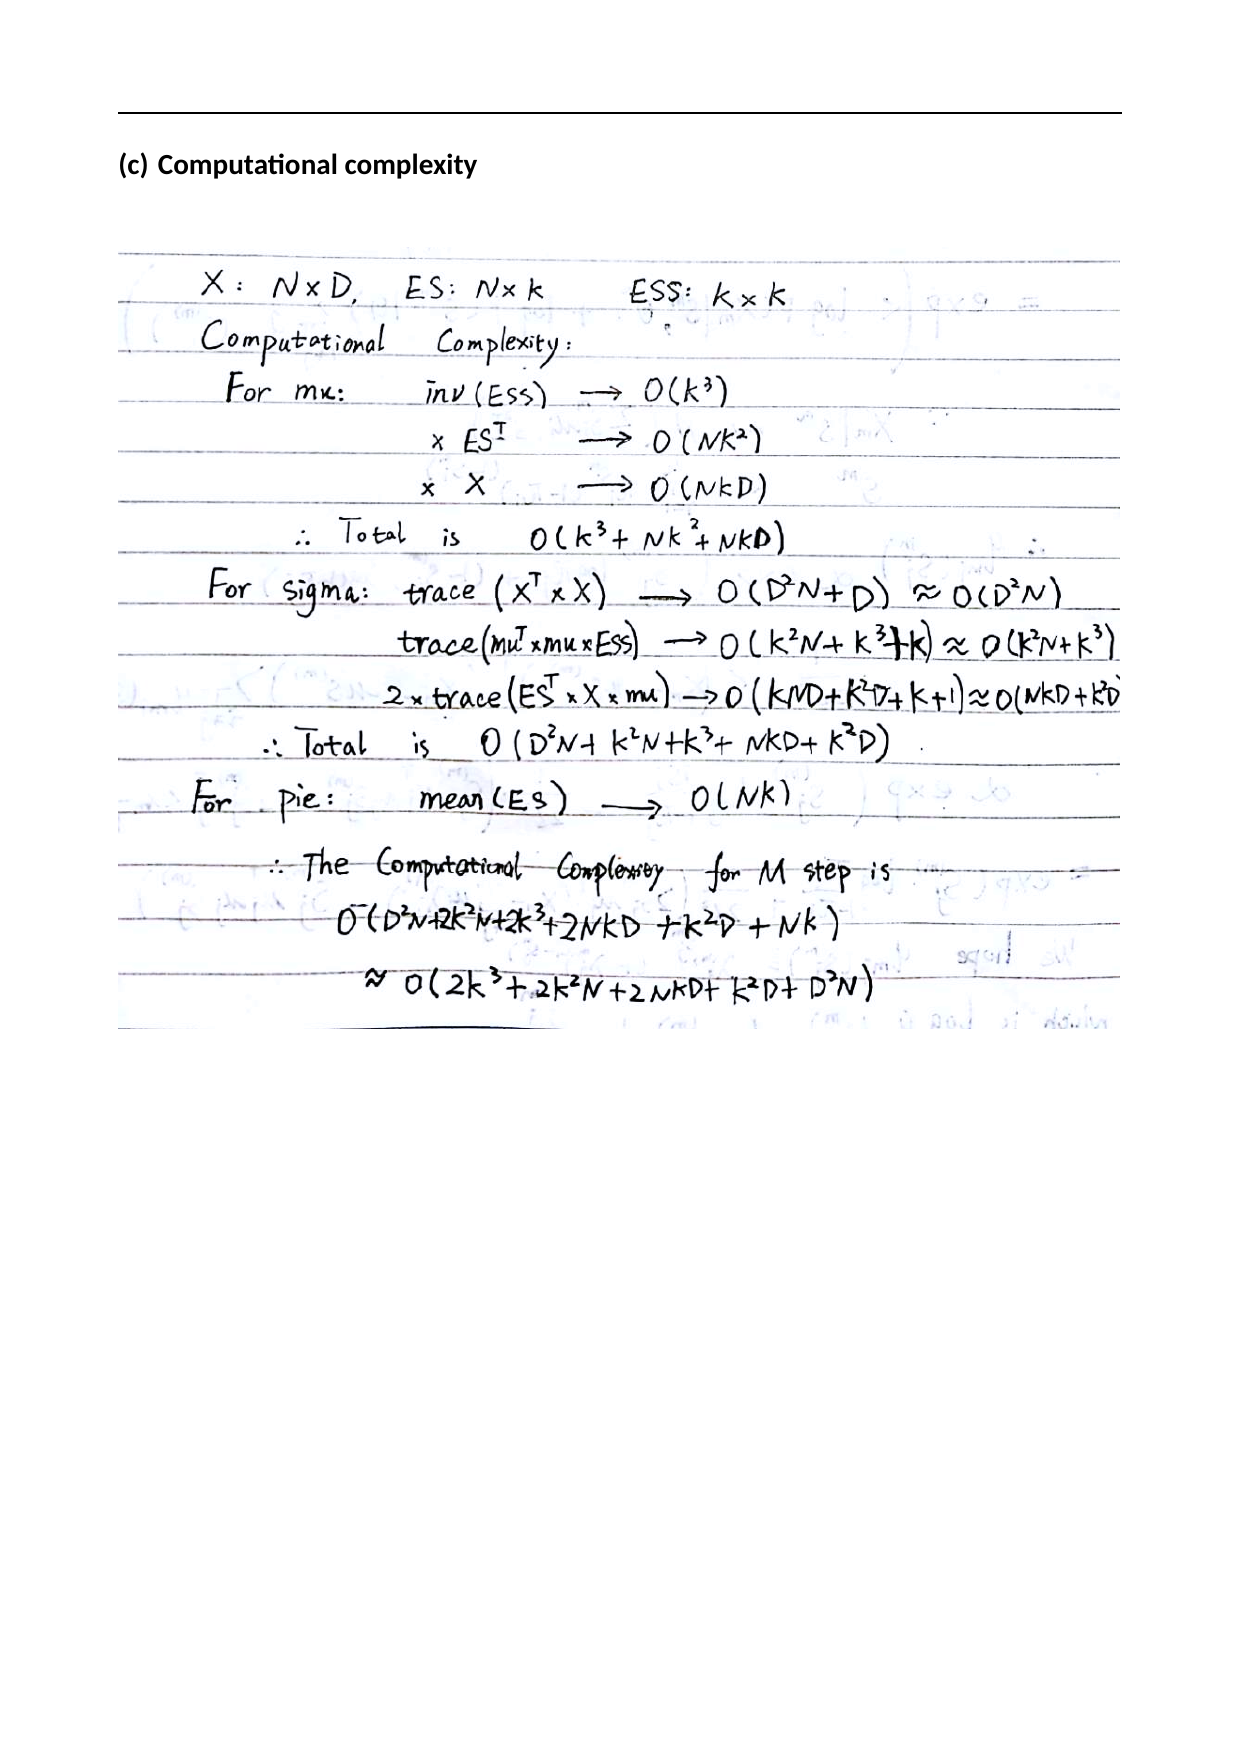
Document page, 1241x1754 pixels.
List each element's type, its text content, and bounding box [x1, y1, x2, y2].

subtitle Computational complexity [118, 130, 1122, 198]
picture [118, 247, 1120, 1029]
